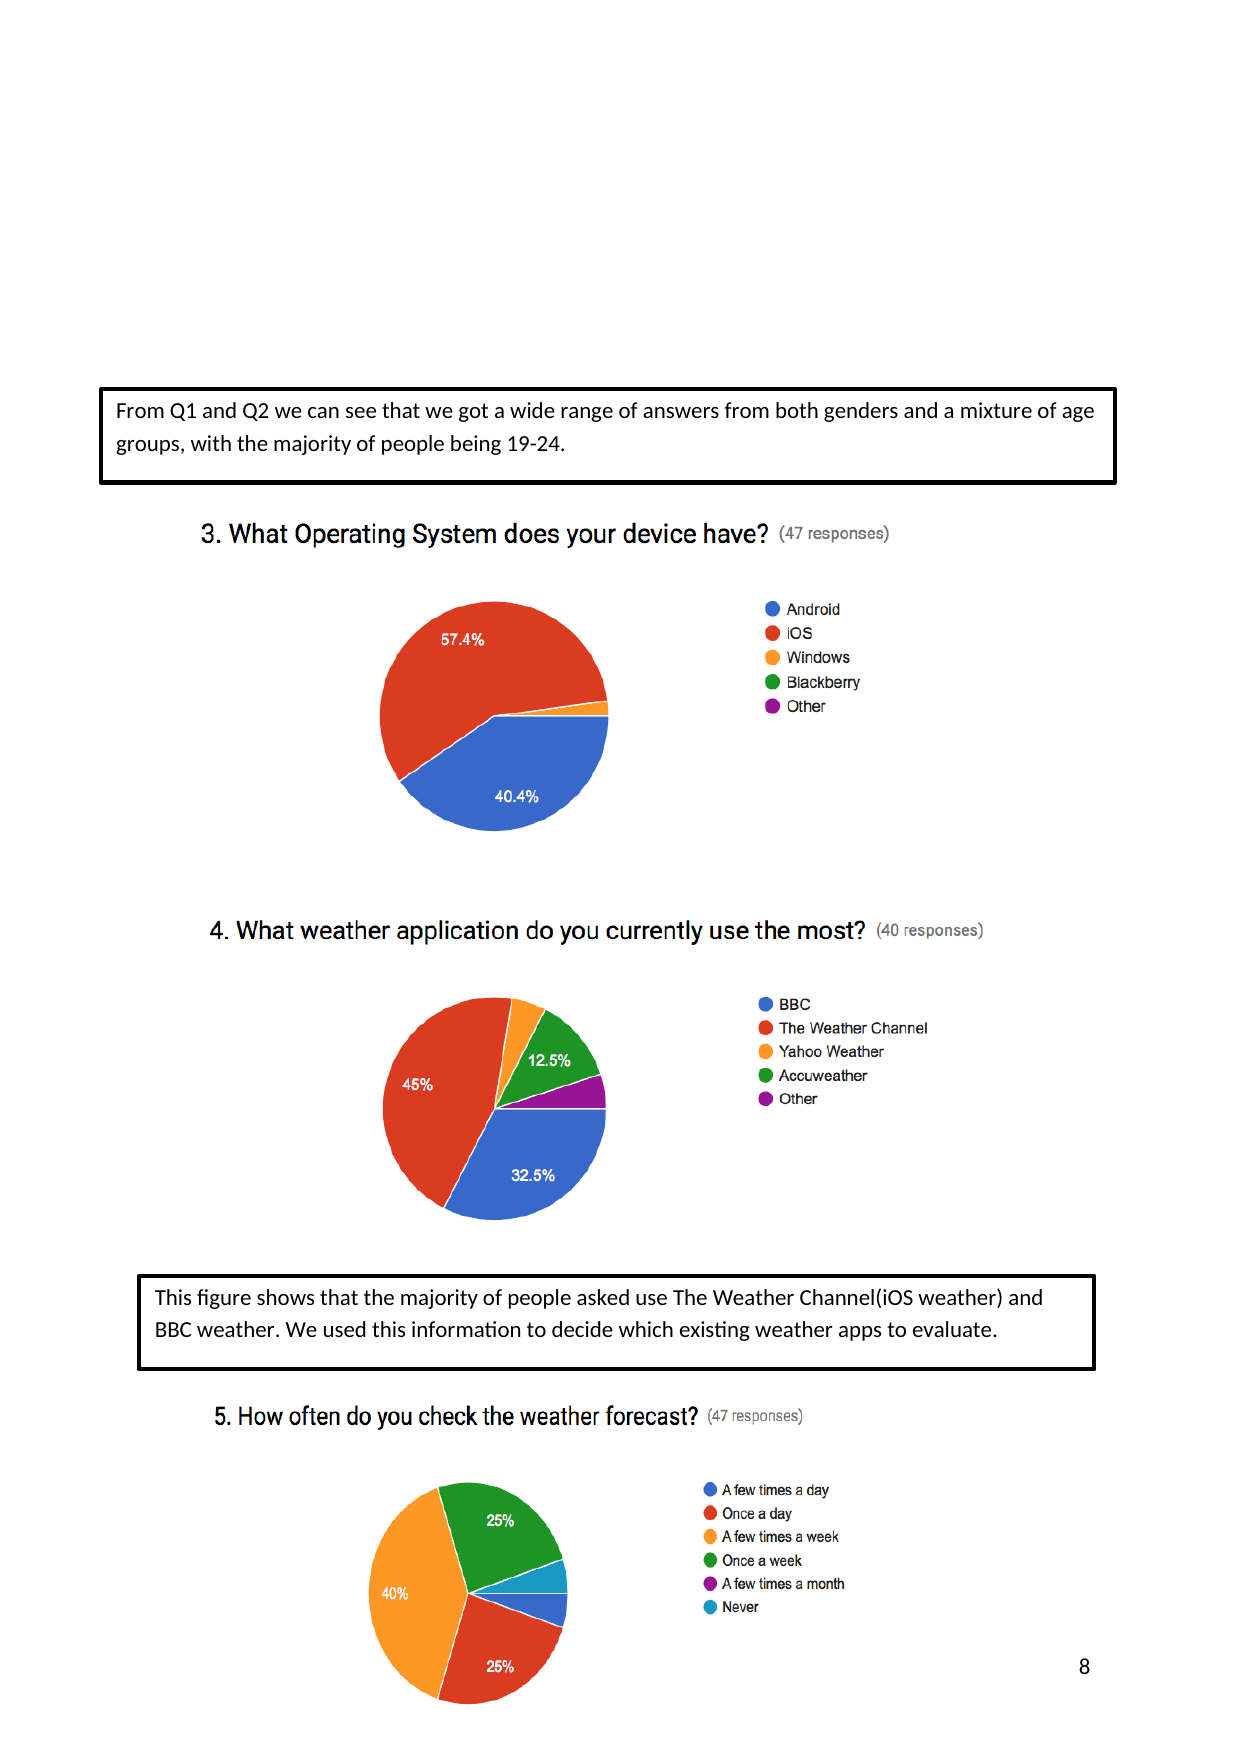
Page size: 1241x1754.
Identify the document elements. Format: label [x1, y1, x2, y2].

picture [196, 1396, 964, 1742]
picture [177, 499, 996, 868]
picture [177, 894, 1051, 1251]
